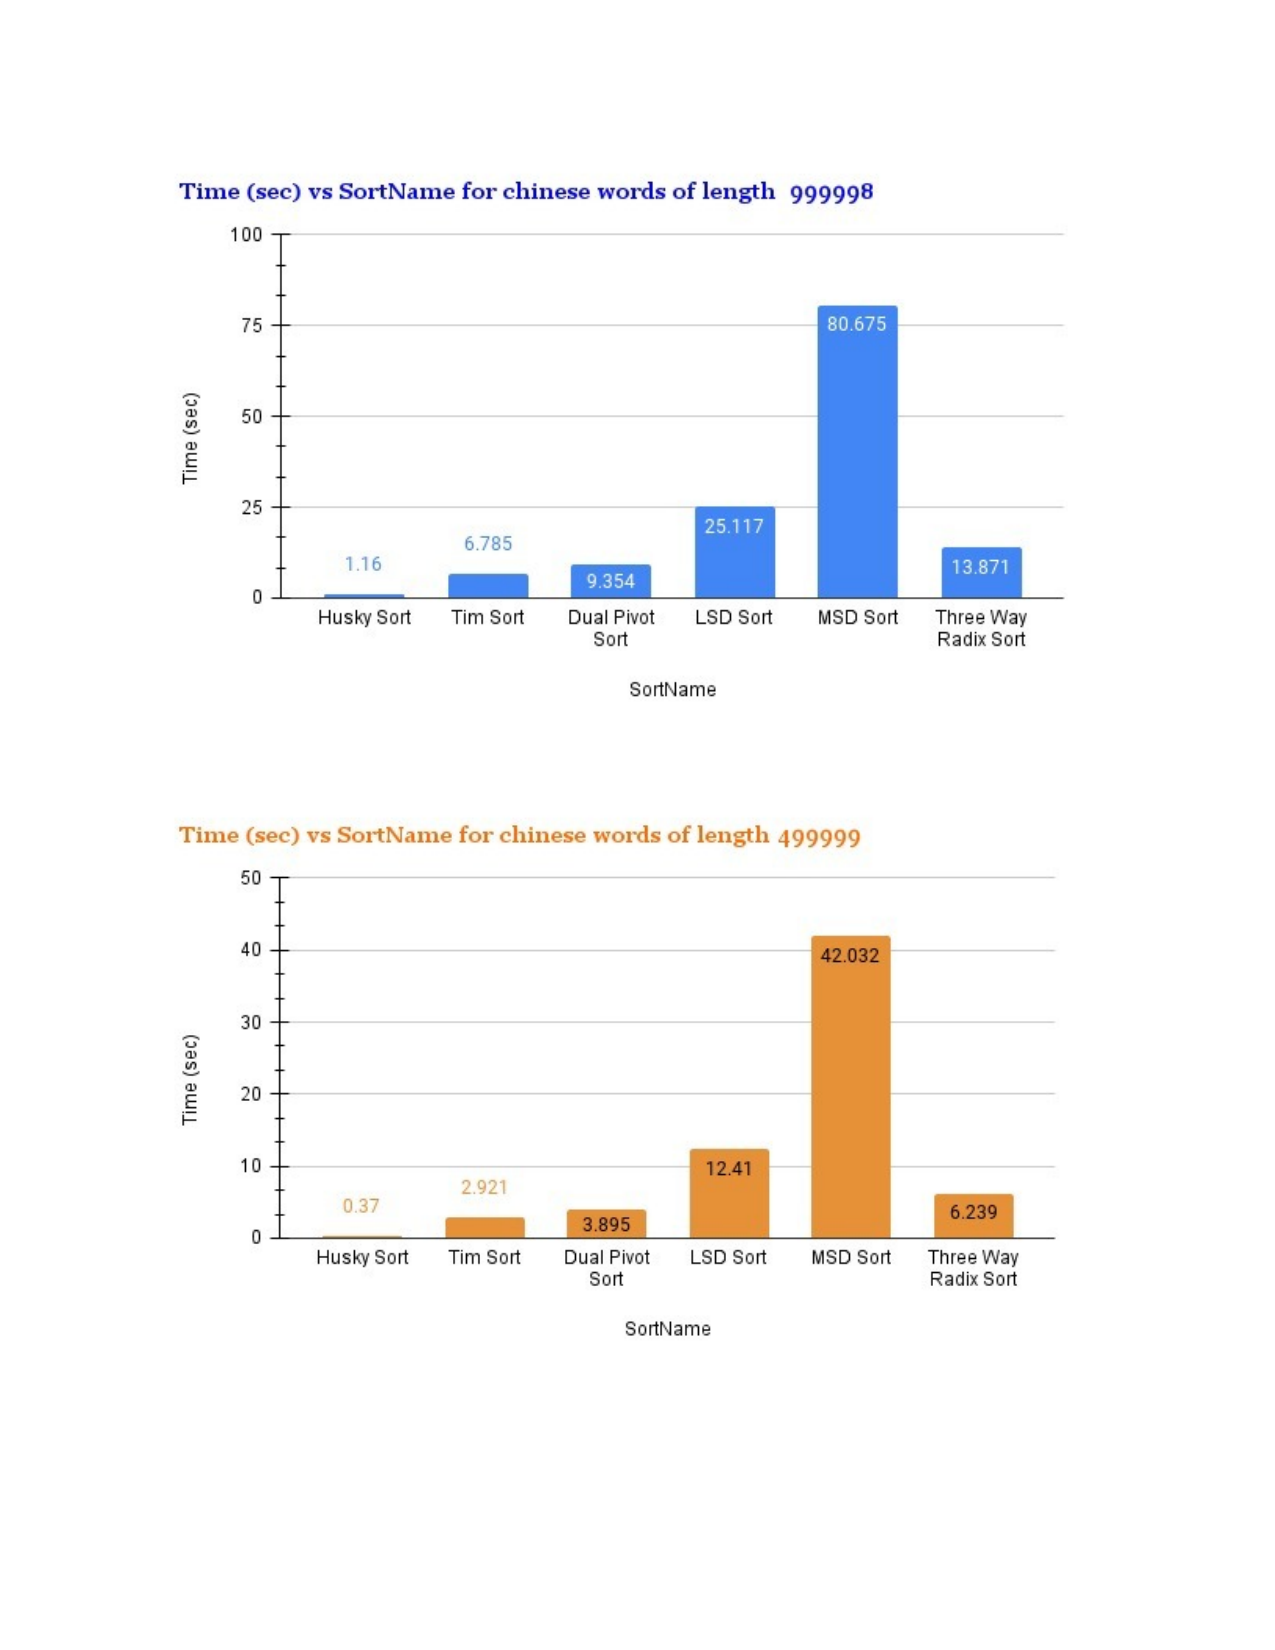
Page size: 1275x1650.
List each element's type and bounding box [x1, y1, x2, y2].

picture [150, 793, 1084, 1370]
picture [150, 150, 1093, 731]
